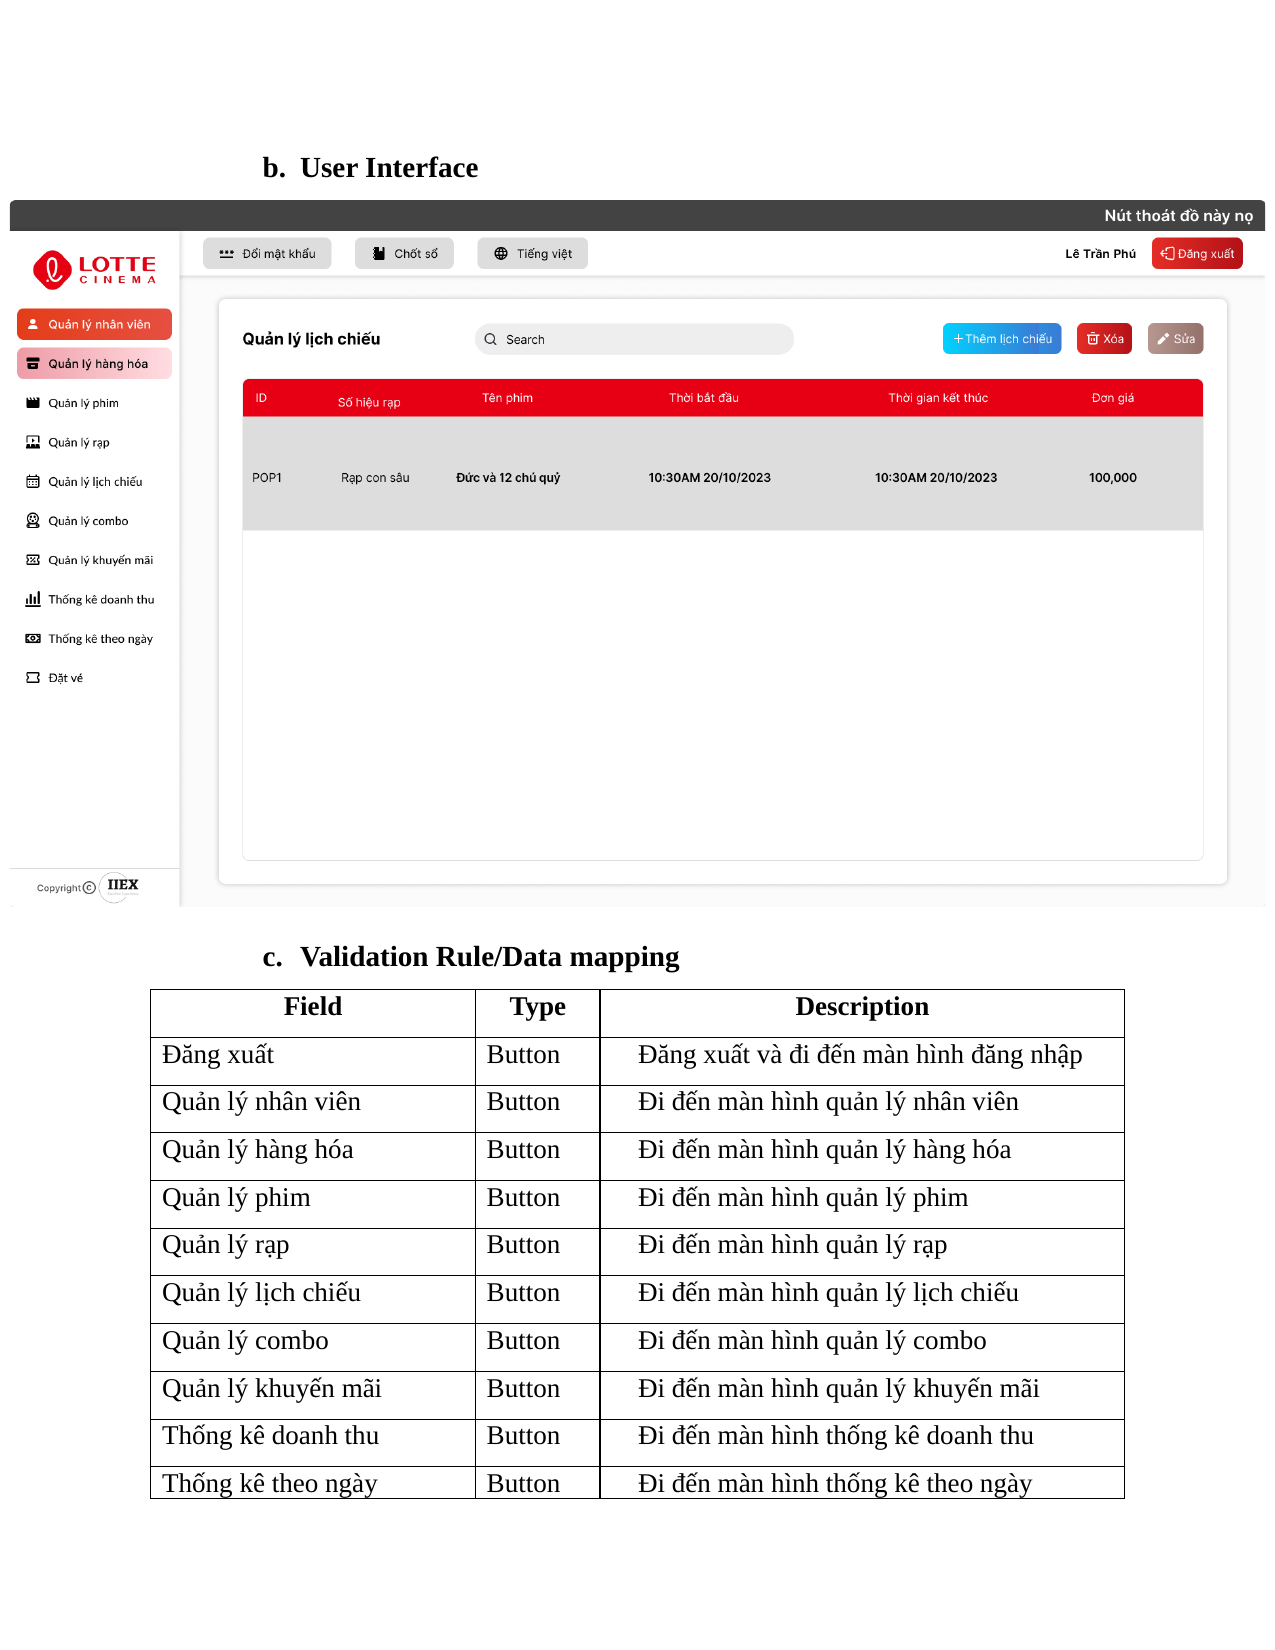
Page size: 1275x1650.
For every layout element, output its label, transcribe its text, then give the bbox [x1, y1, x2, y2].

table_cell Quản lý hàng hóa [151, 1133, 475, 1180]
table_cell Đi đến màn hình quản lý combo [601, 1324, 1124, 1371]
table_cell Button [476, 1086, 599, 1132]
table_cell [601, 1467, 1124, 1498]
table_cell Đi đến màn hình quản lý hàng hóa [601, 1133, 1124, 1180]
picture [9, 200, 1266, 907]
table_cell Đi đến màn hình thống kê doanh thu [601, 1420, 1124, 1466]
table_cell Đi đến màn hình quản lý nhân viên [601, 1086, 1124, 1132]
subtitle User Interface [262, 150, 1125, 183]
table_cell Quản lý phim [151, 1181, 475, 1228]
table_cell Button [476, 1229, 599, 1275]
table_cell Quản lý nhân viên [151, 1086, 475, 1132]
table_header Type [476, 990, 599, 1037]
table_header Description [601, 990, 1124, 1037]
table_cell Đi đến màn hình quản lý khuyến mãi [601, 1372, 1124, 1418]
table_header Field [151, 990, 475, 1037]
table_cell Thống kê theo ngày [151, 1467, 475, 1498]
table_cell Quản lý rạp [151, 1229, 475, 1275]
table_cell Quản lý combo [151, 1324, 475, 1371]
table_cell Button [476, 1420, 599, 1466]
table_cell Đi đến màn hình quản lý phim [601, 1181, 1124, 1228]
table_cell Đăng xuất và đi đến màn hình đăng nhập [601, 1038, 1124, 1084]
table_cell Button [476, 1467, 599, 1498]
table_cell Button [476, 1038, 599, 1084]
table_cell Button [476, 1324, 599, 1371]
table_cell Button [476, 1276, 599, 1323]
table_cell Đăng xuất [151, 1038, 475, 1084]
table_cell Button [476, 1181, 599, 1228]
table_cell Button [476, 1372, 599, 1418]
table_cell Button [476, 1133, 599, 1180]
subtitle Validation Rule/Data mapping [262, 939, 1125, 972]
table_cell Quản lý khuyến mãi [151, 1372, 475, 1418]
table_cell Thống kê doanh thu [151, 1420, 475, 1466]
table_cell Đi đến màn hình quản lý lịch chiếu [601, 1276, 1124, 1323]
table_cell Đi đến màn hình quản lý rạp [601, 1229, 1124, 1275]
table_cell Quản lý lịch chiếu [151, 1276, 475, 1323]
